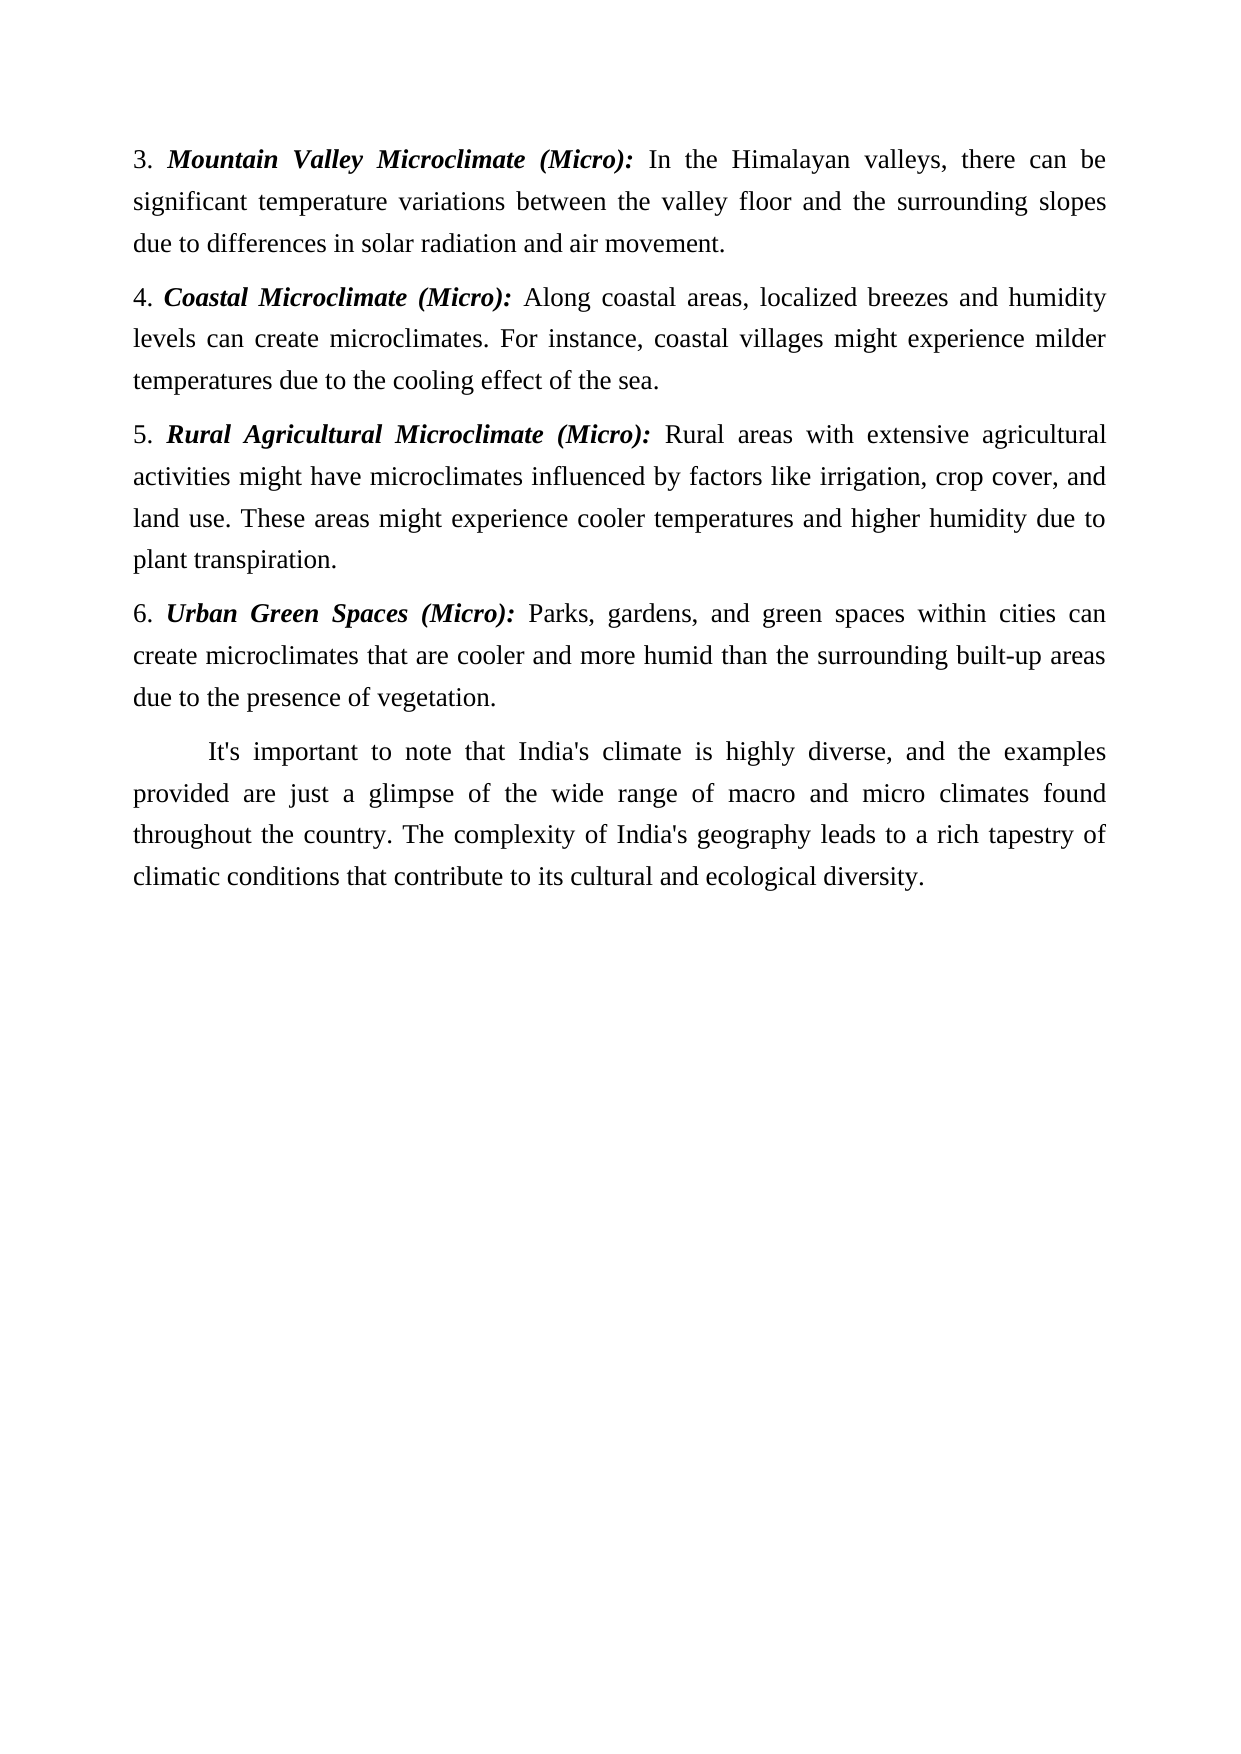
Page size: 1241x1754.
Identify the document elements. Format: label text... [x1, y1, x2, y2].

text 5. Rural Agricultural Microclimate (Micro): Rural areas with extensive agricultural activities might have microclimates influenced by factors like irrigation, crop cover, and land use. These areas might experience cooler temperatures and higher humidity due to plant transpiration. [133, 408, 1107, 574]
text It's important to note that India's climate is highly diverse, and the examples provided are just a glimpse of the wide range of macro and micro climates found throughout the country. The complexity of India's geography leads to a rich tapestry of climatic conditions that contribute to its cultural and ecological diversity. [133, 724, 1107, 891]
text 6. Urban Green Spaces (Micro): Parks, gardens, and green spaces within cities can create microclimates that are cooler and more humid than the surrounding built-up areas due to the presence of vegetation. [133, 587, 1107, 712]
text 4. Coastal Microclimate (Micro): Along coastal areas, localized breezes and humidity levels can create microclimates. For instance, coastal villages might experience milder temperatures due to the cooling effect of the sea. [133, 270, 1107, 395]
text 3. Mountain Valley Microclimate (Micro): In the Himalayan valleys, there can be significant temperature variations between the valley floor and the surrounding slopes due to differences in solar radiation and air movement. [133, 133, 1107, 258]
